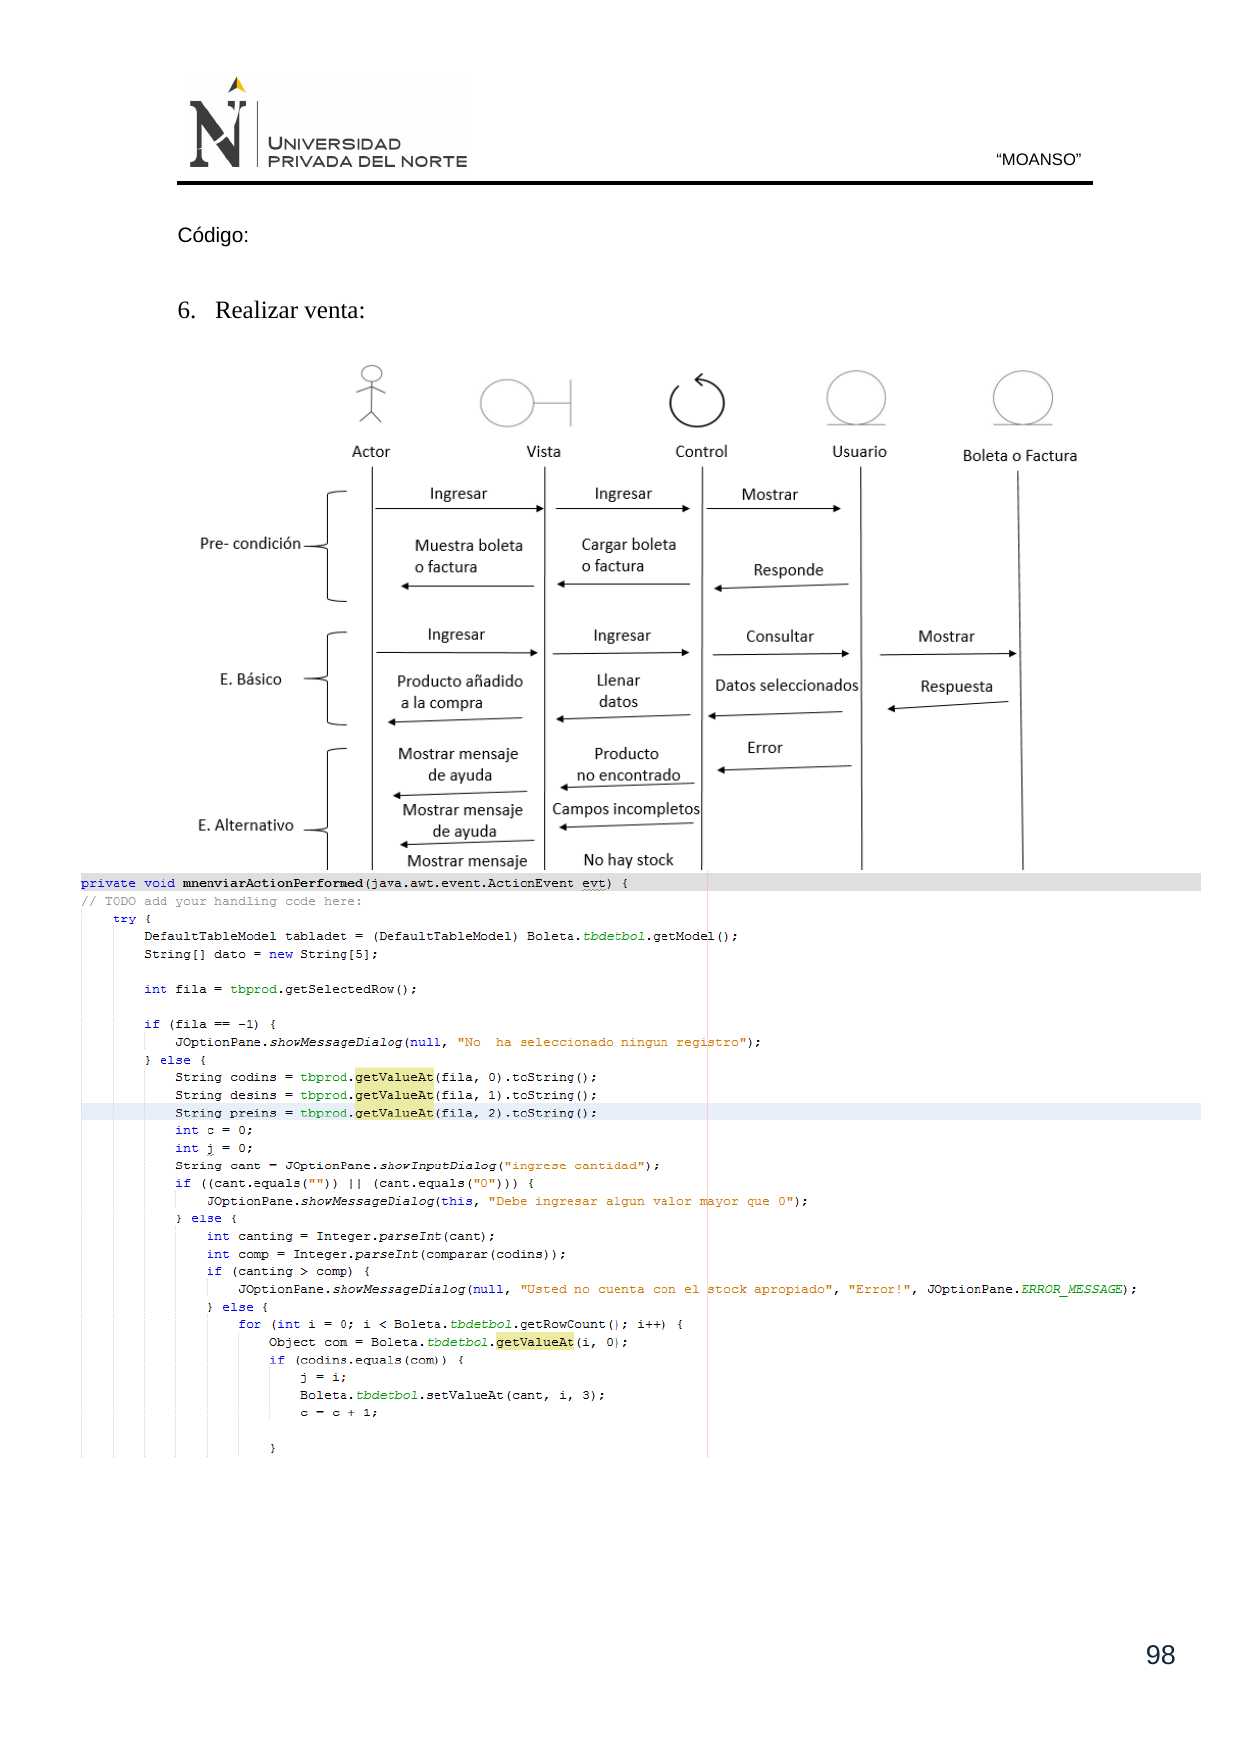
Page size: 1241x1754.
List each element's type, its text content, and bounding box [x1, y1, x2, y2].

picture [188, 73, 469, 169]
list Realizar venta: [177, 295, 1092, 323]
picture [73, 359, 1202, 1458]
text Código: [177, 223, 1092, 247]
